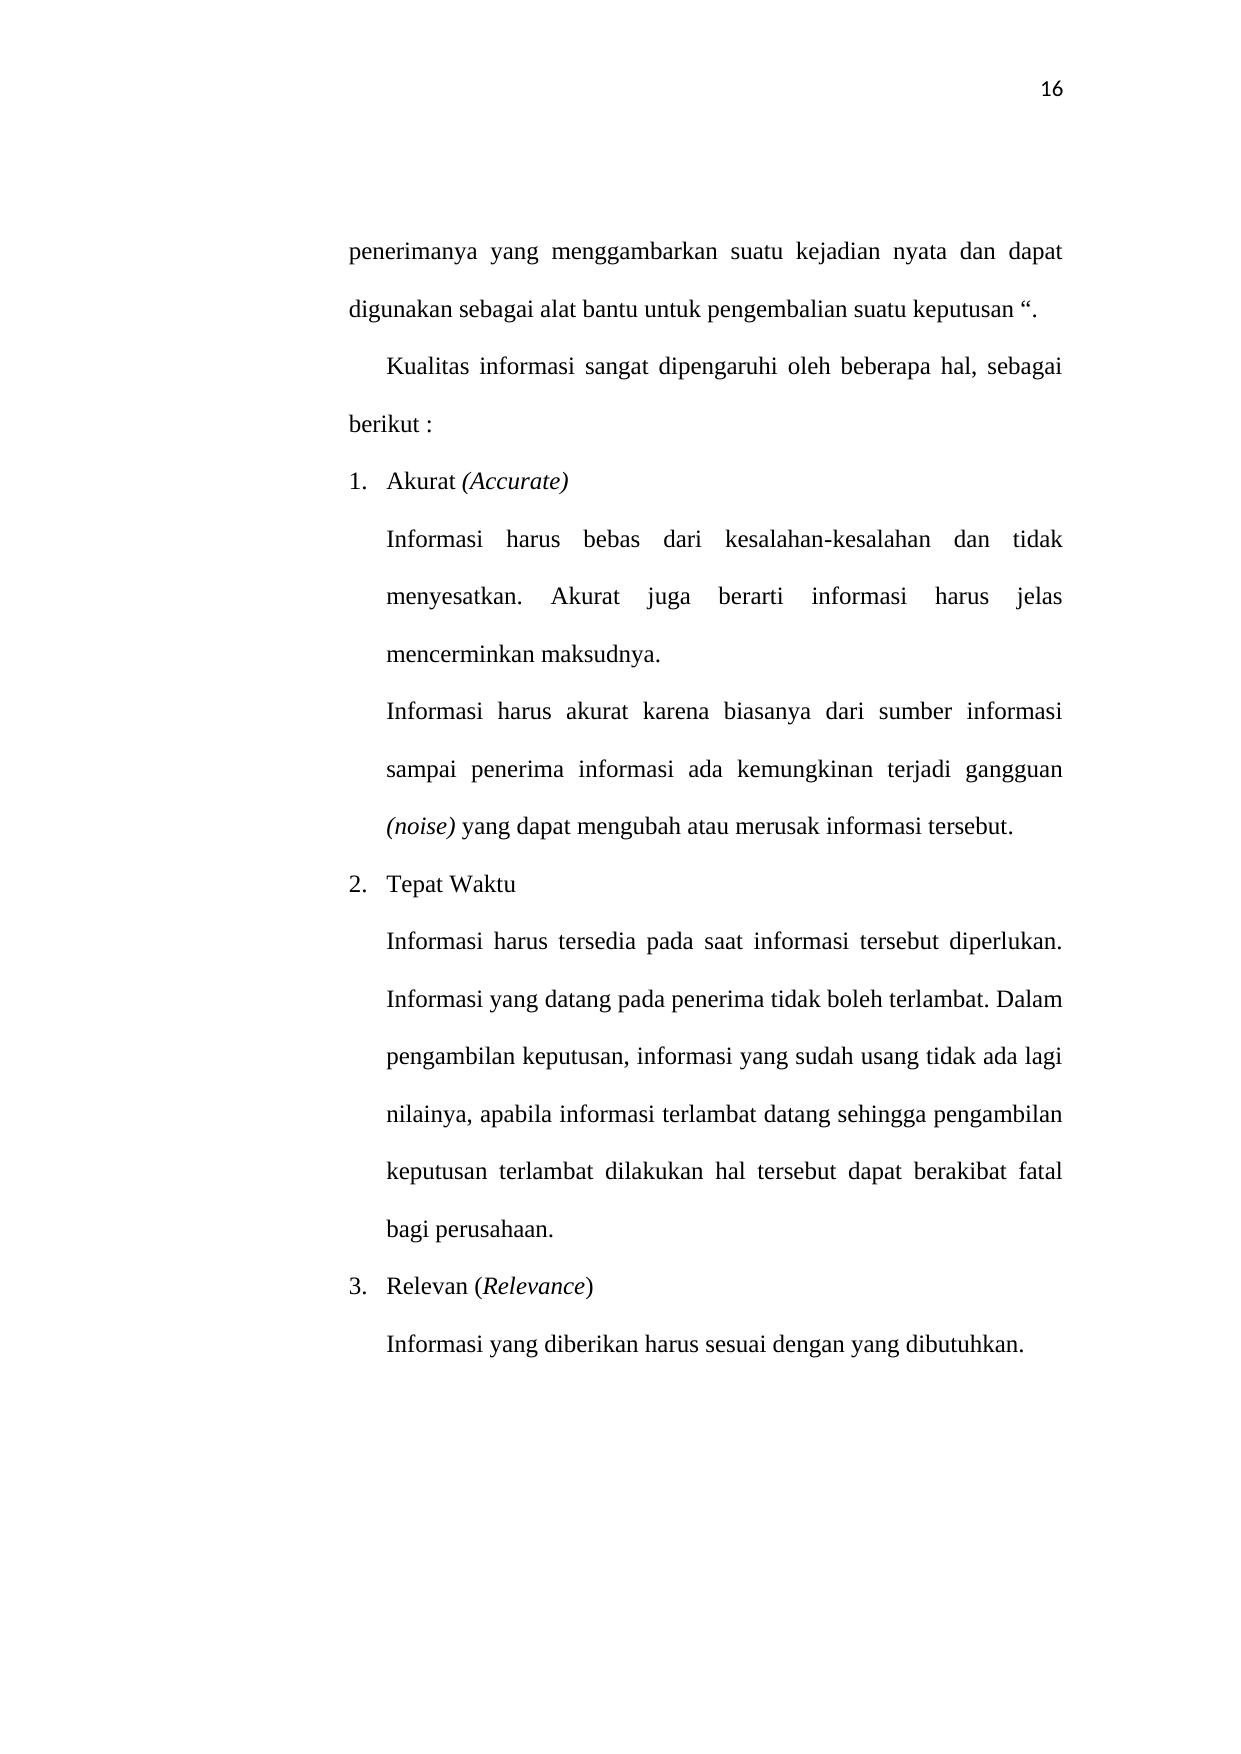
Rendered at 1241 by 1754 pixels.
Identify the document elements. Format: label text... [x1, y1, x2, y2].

list Informasi yang diberikan harus sesuai dengan yang dibutuhkan. [386, 1329, 1063, 1357]
list Relevan (Relevance) [348, 1271, 1063, 1300]
text Informasi harus bebas dari kesalahan-kesalahan dan tidak menyesatkan. Akurat juga berarti informasi harus jelas mencerminkan maksudnya. [386, 524, 1063, 667]
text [348, 236, 1063, 322]
subtitle Akurat (Accurate) [348, 466, 1063, 495]
list Tepat Waktu [348, 869, 1063, 897]
text Informasi harus tersedia pada saat informasi tersebut diperlukan. Informasi yang datang pada penerima tidak boleh terlambat. Dalam pengambilan keputusan, informasi yang sudah usang tidak ada lagi nilainya, apabila informasi terlambat datang sehingga pengambilan keputusan terlambat dilakukan hal tersebut dapat berakibat fatal bagi perusahaan. [386, 926, 1063, 1242]
subtitle Informasi harus akurat karena biasanya dari sumber informasi sampai penerima informasi ada kemungkinan terjadi gangguan (noise) yang dapat mengubah atau merusak informasi tersebut. [386, 696, 1063, 840]
text Kualitas informasi sangat dipengaruhi oleh beberapa hal, sebagai berikut : [348, 351, 1063, 437]
